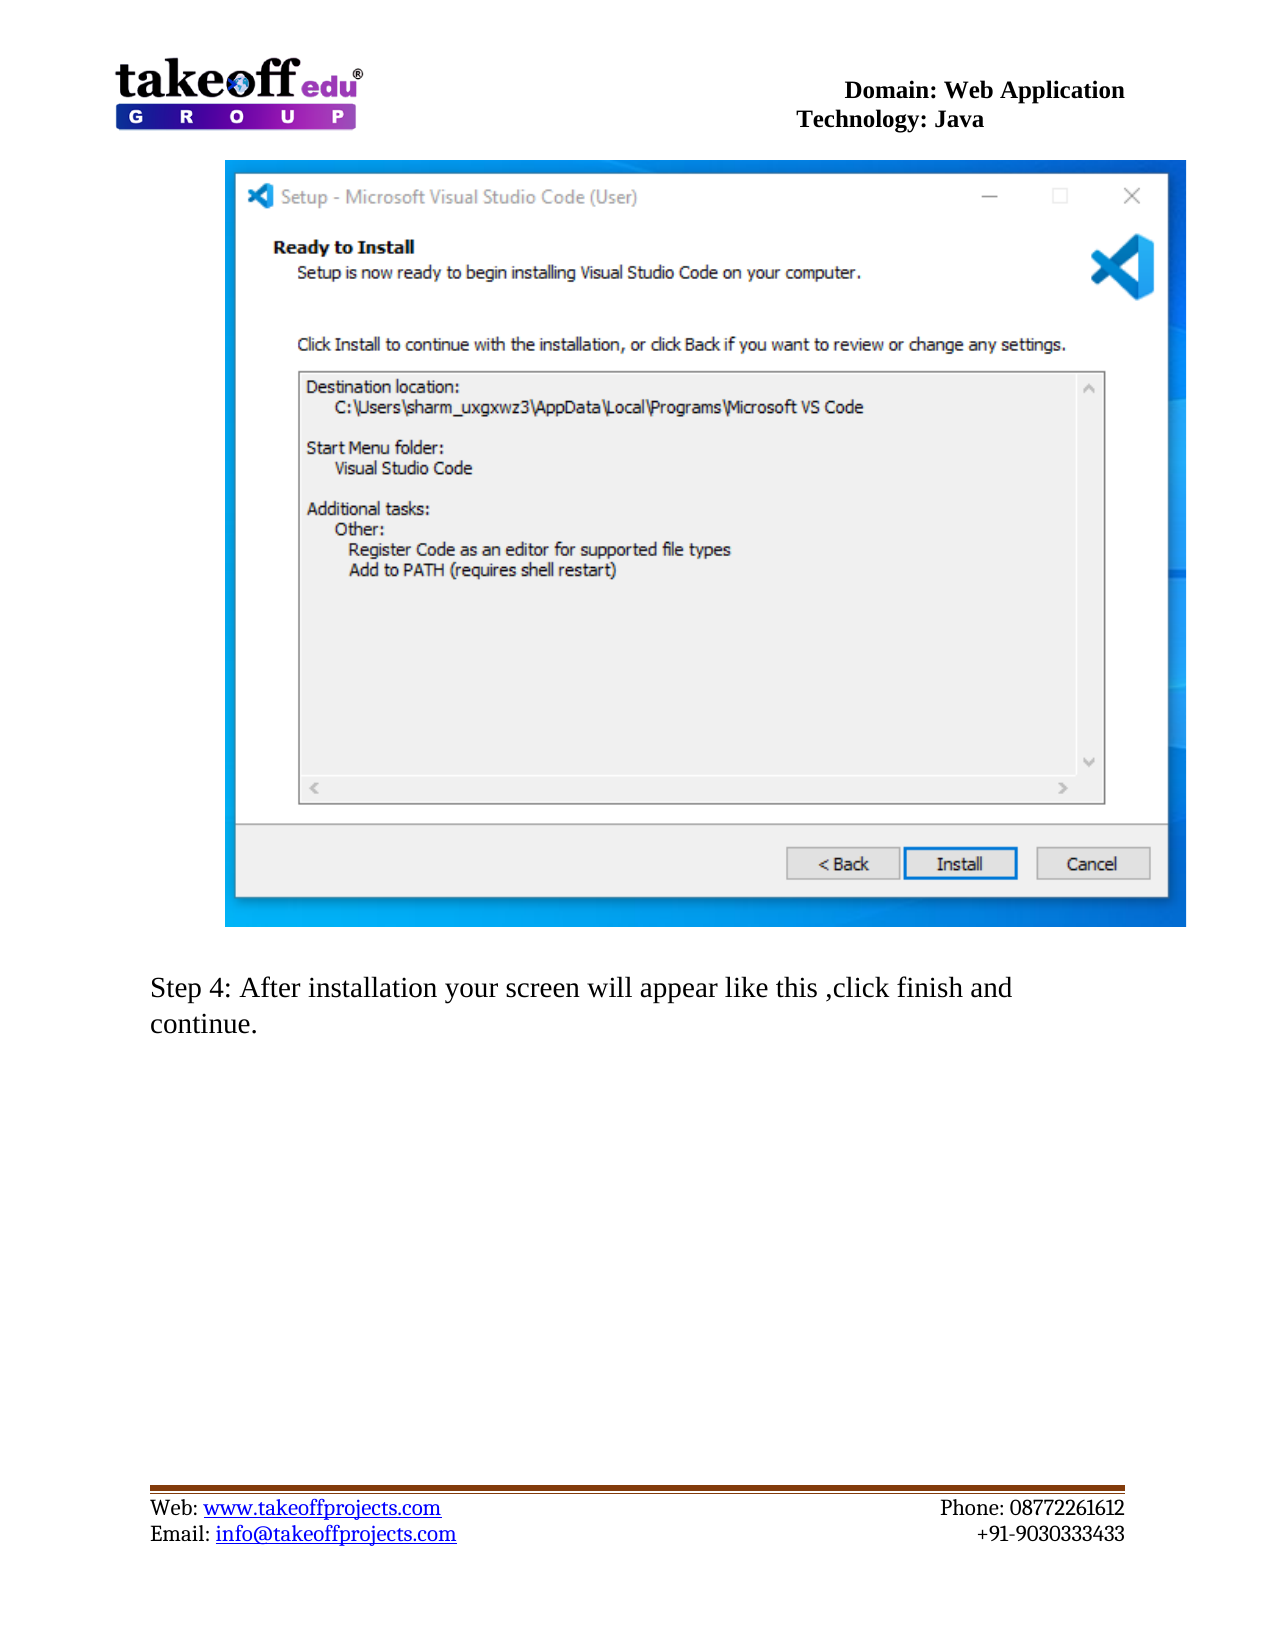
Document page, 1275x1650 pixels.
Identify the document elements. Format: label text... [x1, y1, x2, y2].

picture [248, 166, 282, 170]
picture [112, 53, 366, 140]
picture [235, 160, 1187, 927]
text Step 4: After installation your screen will appear like this ,click finish and continue. [150, 970, 1125, 1039]
